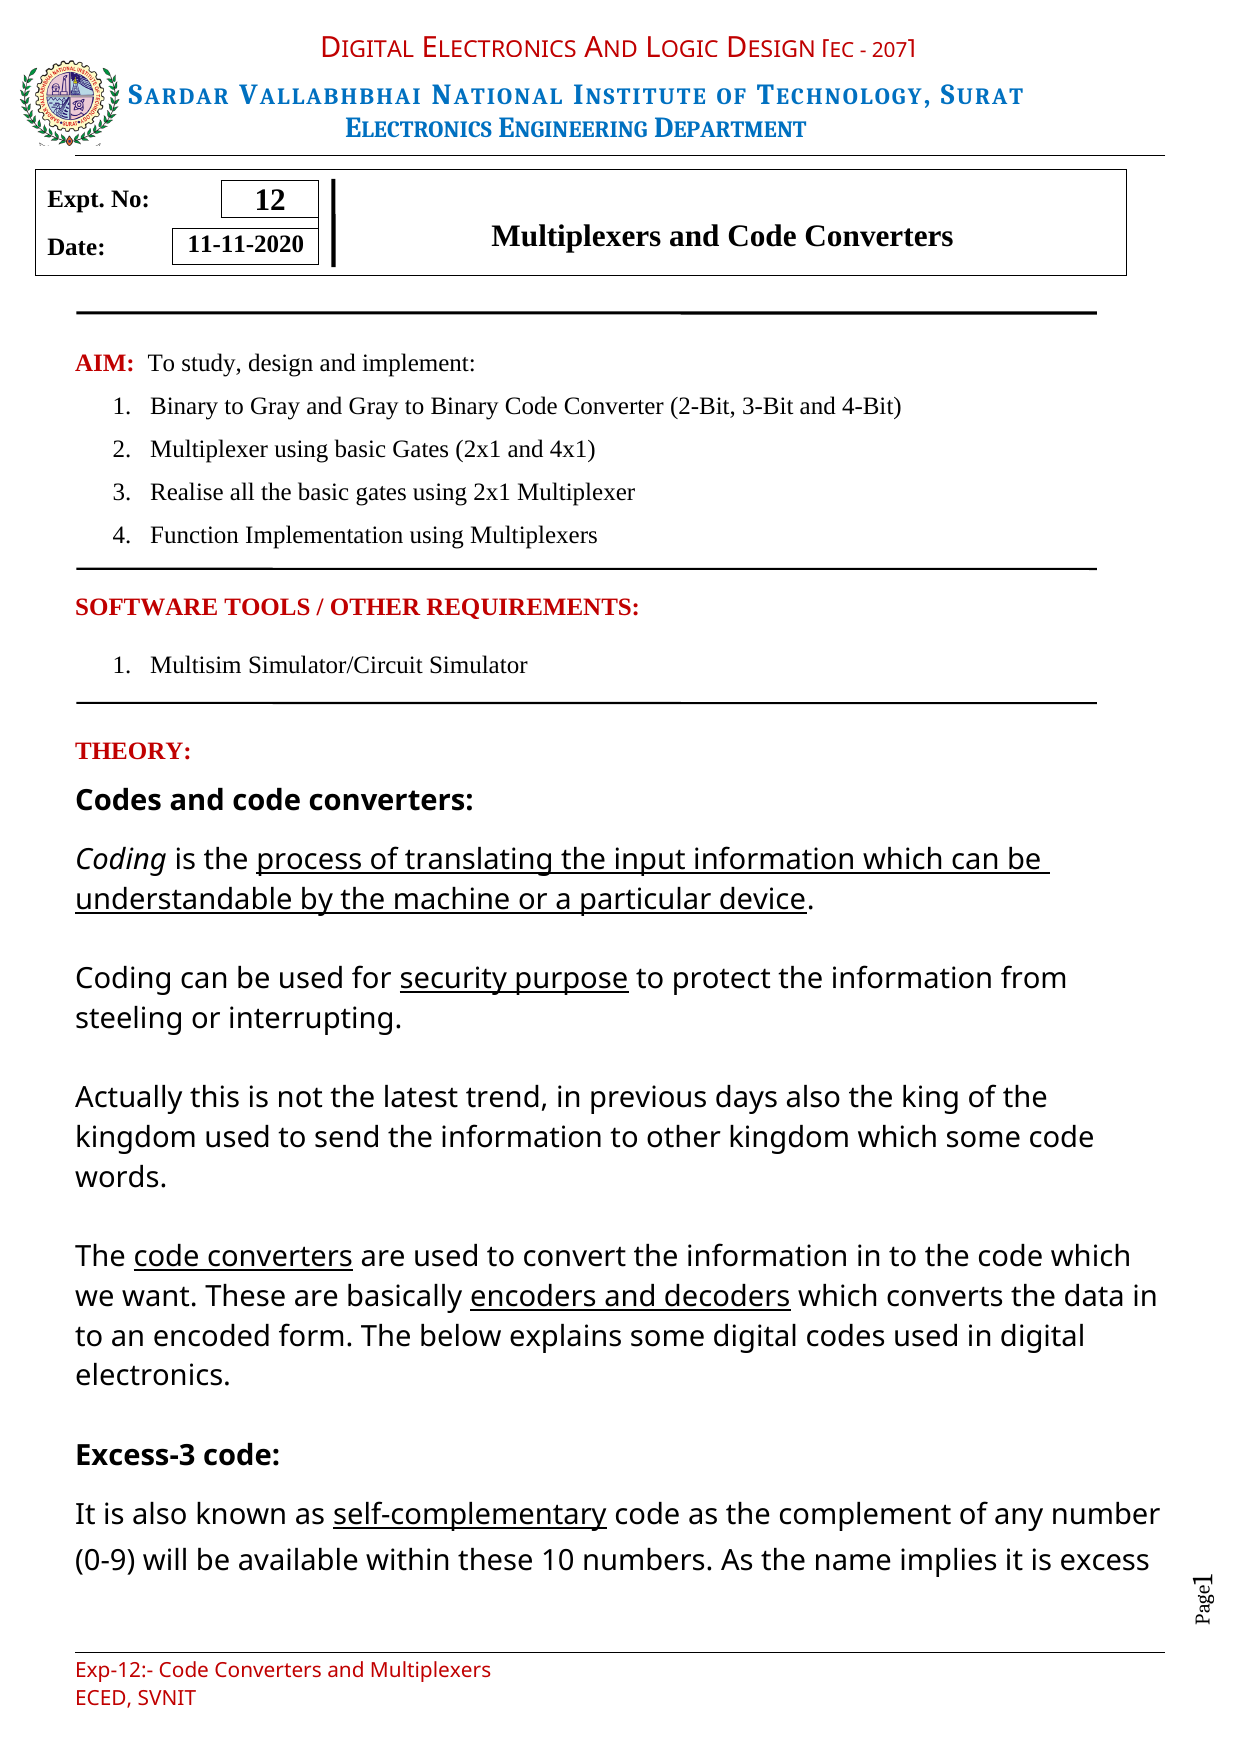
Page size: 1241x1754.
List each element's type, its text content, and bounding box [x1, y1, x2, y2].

picture [19, 60, 120, 146]
text Coding is the process of translating the input information which can be understandable by the machine or a particular device. [75, 838, 1165, 918]
text SOFTWARE TOOLS / OTHER REQUIREMENTS: [75, 592, 1165, 621]
text Actually this is not the latest trend, in previous days also the king of the kingdom used to send the information to other kingdom which some code words. [75, 1077, 1165, 1196]
list Function Implementation using Multiplexers [112, 520, 1165, 549]
text Coding can be used for security purpose to protect the information from steeling or interrupting. [75, 958, 1165, 1037]
table_cell [36, 217, 318, 228]
text Excess-3 code: [75, 1434, 1165, 1473]
subtitle Theory: [75, 736, 1165, 765]
table_cell Expt. No: [36, 180, 221, 217]
text Codes and code converters: [75, 779, 1165, 819]
list Multiplexer using basic Gates (2x1 and 4x1) [112, 434, 1165, 463]
text The code converters are used to convert the information in to the code which we want. These are basically encoders and decoders which converts the data in to an encoded form. The below explains some digital codes used in digital electronics. [75, 1235, 1165, 1394]
text Aim: To study, design and implement: [75, 348, 1165, 377]
table_cell 12 [222, 181, 318, 217]
list Multisim Simulator/Circuit Simulator [112, 650, 1165, 678]
list Realise all the basic gates using 2x1 Multiplexer [112, 477, 1165, 506]
table_header [36, 170, 1126, 180]
list Binary to Gray and Gray to Binary Code Converter (2-Bit, 3-Bit and 4-Bit) [112, 391, 1165, 420]
table_cell [36, 264, 1126, 275]
table_cell Date: [36, 228, 172, 264]
table_cell 11-11-2020 [173, 229, 318, 264]
table_cell Multiplexers and Code Converters [336, 180, 1126, 264]
